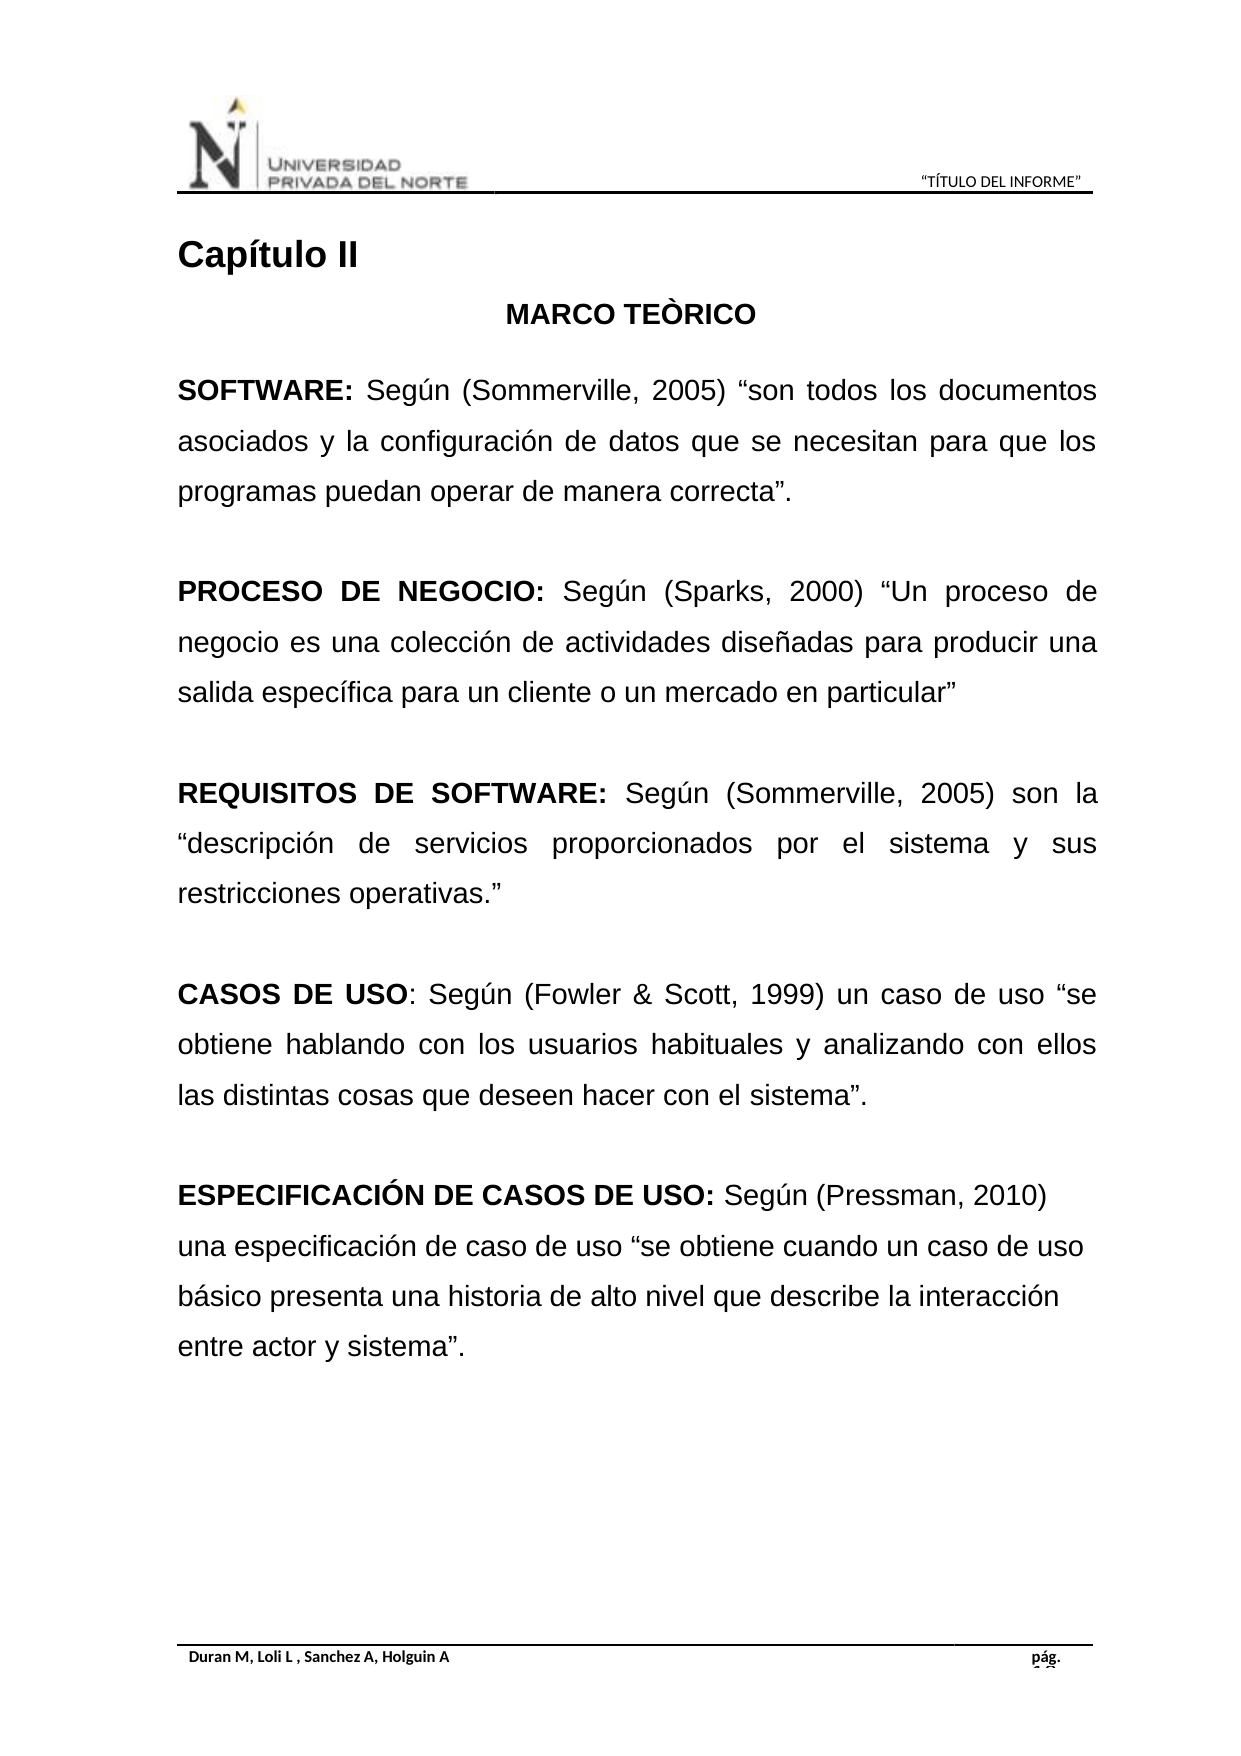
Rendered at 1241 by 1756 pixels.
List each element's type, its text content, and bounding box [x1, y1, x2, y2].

text REQUISITOS DE SOFTWARE: Según (Sommerville, 2005) son la “descripción de servicios proporcionados por el sistema y sus restricciones operativas.” [177, 776, 1099, 910]
text CASOS DE USO: Según (Fowler & Scott, 1999) un caso de uso “se obtiene hablando con los usuarios habituales y analizando con ellos las distintas cosas que deseen hacer con el sistema”. [177, 977, 1098, 1111]
text PROCESO DE NEGOCIO: Según (Sparks, 2000) “Un proceso de negocio es una colección de actividades diseñadas para producir una salida específica para un cliente o un mercado en particular” [177, 574, 1099, 709]
text una especificación de caso de uso “se obtiene cuando un caso de uso básico presenta una historia de alto nivel que describe la interacción entre actor y sistema”. [177, 1229, 1087, 1363]
text SOFTWARE: Según (Sommerville, 2005) “son todos los documentos asociados y la configuración de datos que se necesitan para que los programas puedan operar de manera correcta”. [177, 373, 1098, 507]
text ESPECIFICACIÓN DE CASOS DE USO: Según (Pressman, 2010) [177, 1178, 1180, 1212]
subtitle Capítulo II [177, 232, 363, 275]
subtitle MARCO TEÒRICO [505, 297, 1180, 330]
picture [188, 95, 469, 191]
